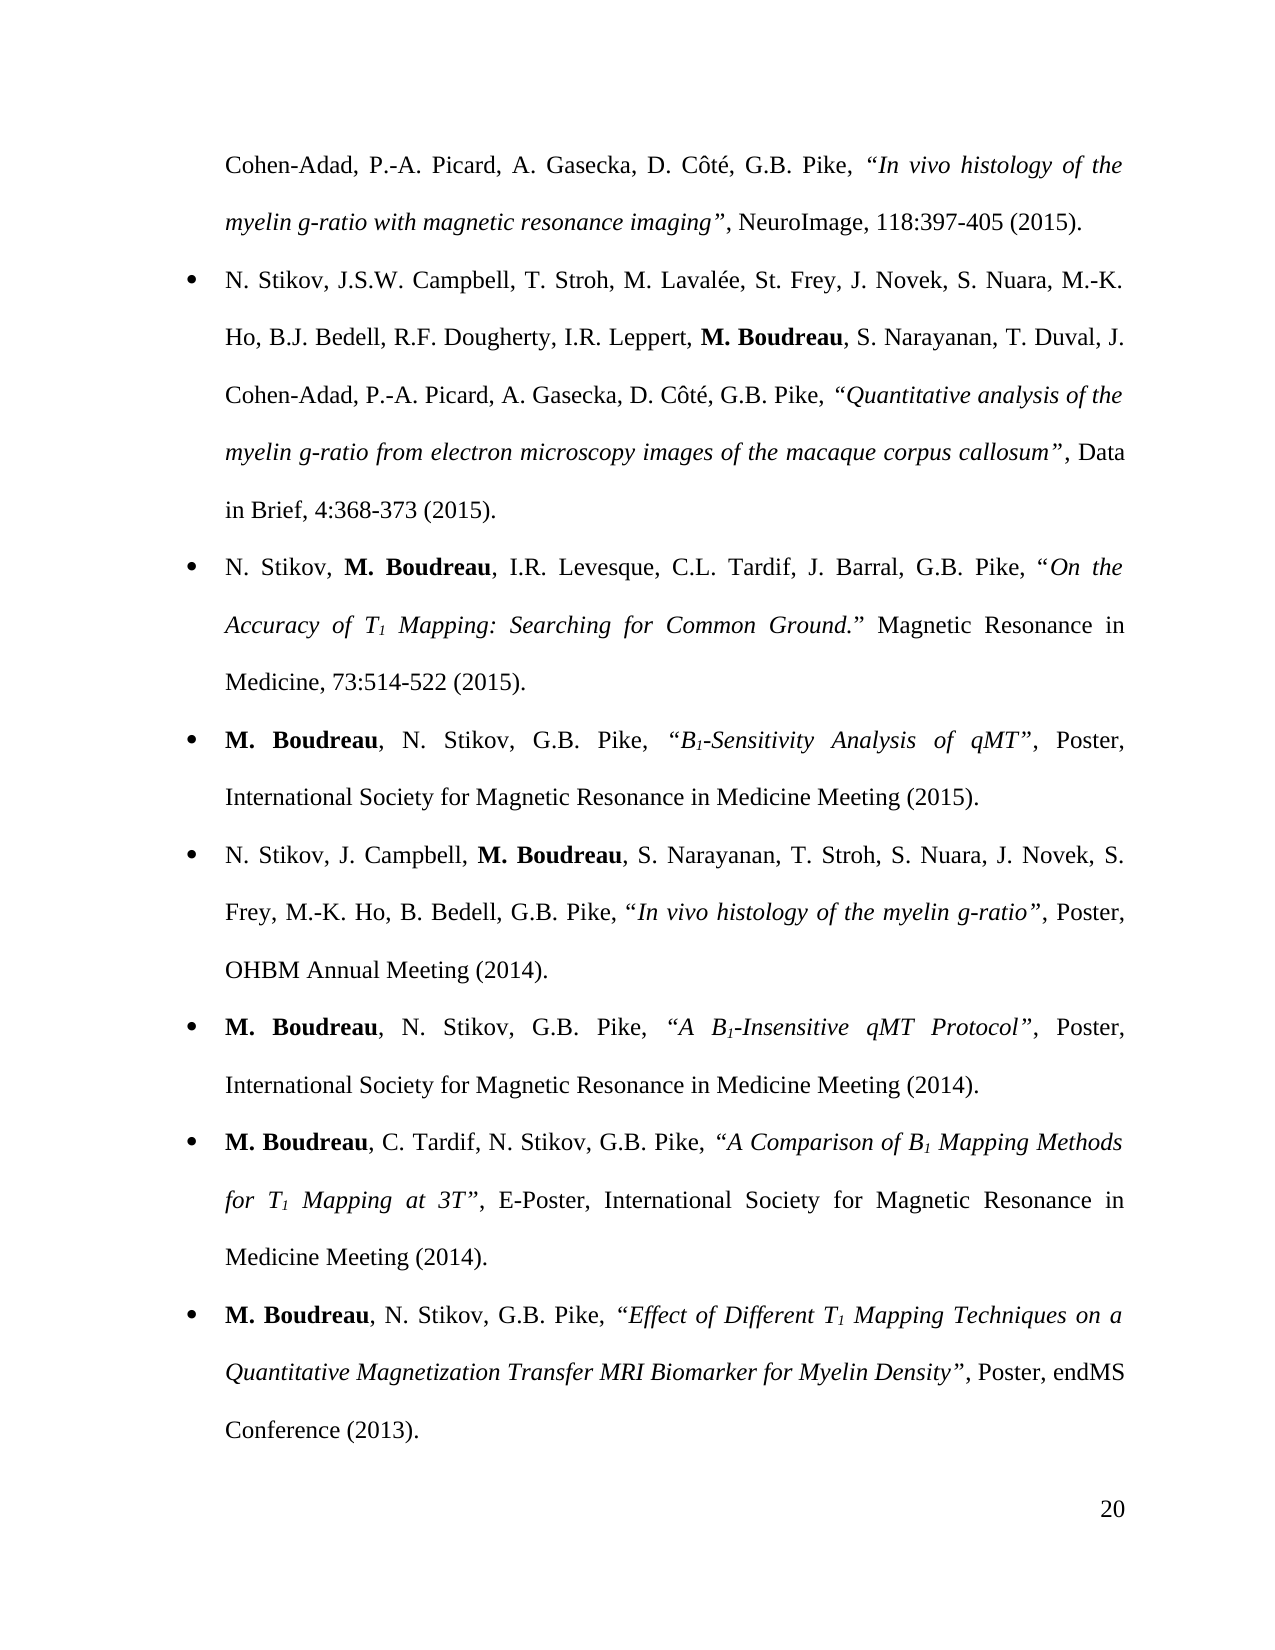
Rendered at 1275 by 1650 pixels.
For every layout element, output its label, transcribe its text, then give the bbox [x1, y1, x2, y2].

list M. Boudreau, N. Stikov, G.B. Pike, “Effect of Different T1 Mapping Techniques on a Quantitative Magnetization Transfer MRI Biomarker for Myelin Density”, Poster, endMS Conference (2013). [187, 1300, 1125, 1444]
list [187, 150, 1125, 236]
list N. Stikov, M. Boudreau, I.R. Levesque, C.L. Tardif, J. Barral, G.B. Pike, “On the Accuracy of T1 Mapping: Searching for Common Ground.” Magnetic Resonance in Medicine, 73:514-522 (2015). [187, 552, 1125, 696]
list N. Stikov, J.S.W. Campbell, T. Stroh, M. Lavalée, St. Frey, J. Novek, S. Nuara, M.-K. Ho, B.J. Bedell, R.F. Dougherty, I.R. Leppert, M. Boudreau, S. Narayanan, T. Duval, J. Cohen-Adad, P.-A. Picard, A. Gasecka, D. Côté, G.B. Pike, “Quantitative analysis of the myelin g-ratio from electron microscopy images of the macaque corpus callosum”, Data in Brief, 4:368-373 (2015). [187, 265, 1125, 524]
list N. Stikov, J. Campbell, M. Boudreau, S. Narayanan, T. Stroh, S. Nuara, J. Novek, S. Frey, M.-K. Ho, B. Bedell, G.B. Pike, “In vivo histology of the myelin g-ratio”, Poster, OHBM Annual Meeting (2014). [187, 840, 1125, 984]
list M. Boudreau, C. Tardif, N. Stikov, G.B. Pike, “A Comparison of B1 Mapping Methods for T1 Mapping at 3T”, E-Poster, International Society for Magnetic Resonance in Medicine Meeting (2014). [187, 1127, 1125, 1271]
list M. Boudreau, N. Stikov, G.B. Pike, “A B1-Insensitive qMT Protocol”, Poster, International Society for Magnetic Resonance in Medicine Meeting (2014). [187, 1012, 1125, 1099]
list M. Boudreau, N. Stikov, G.B. Pike, “B1-Sensitivity Analysis of qMT”, Poster, International Society for Magnetic Resonance in Medicine Meeting (2015). [187, 725, 1125, 811]
